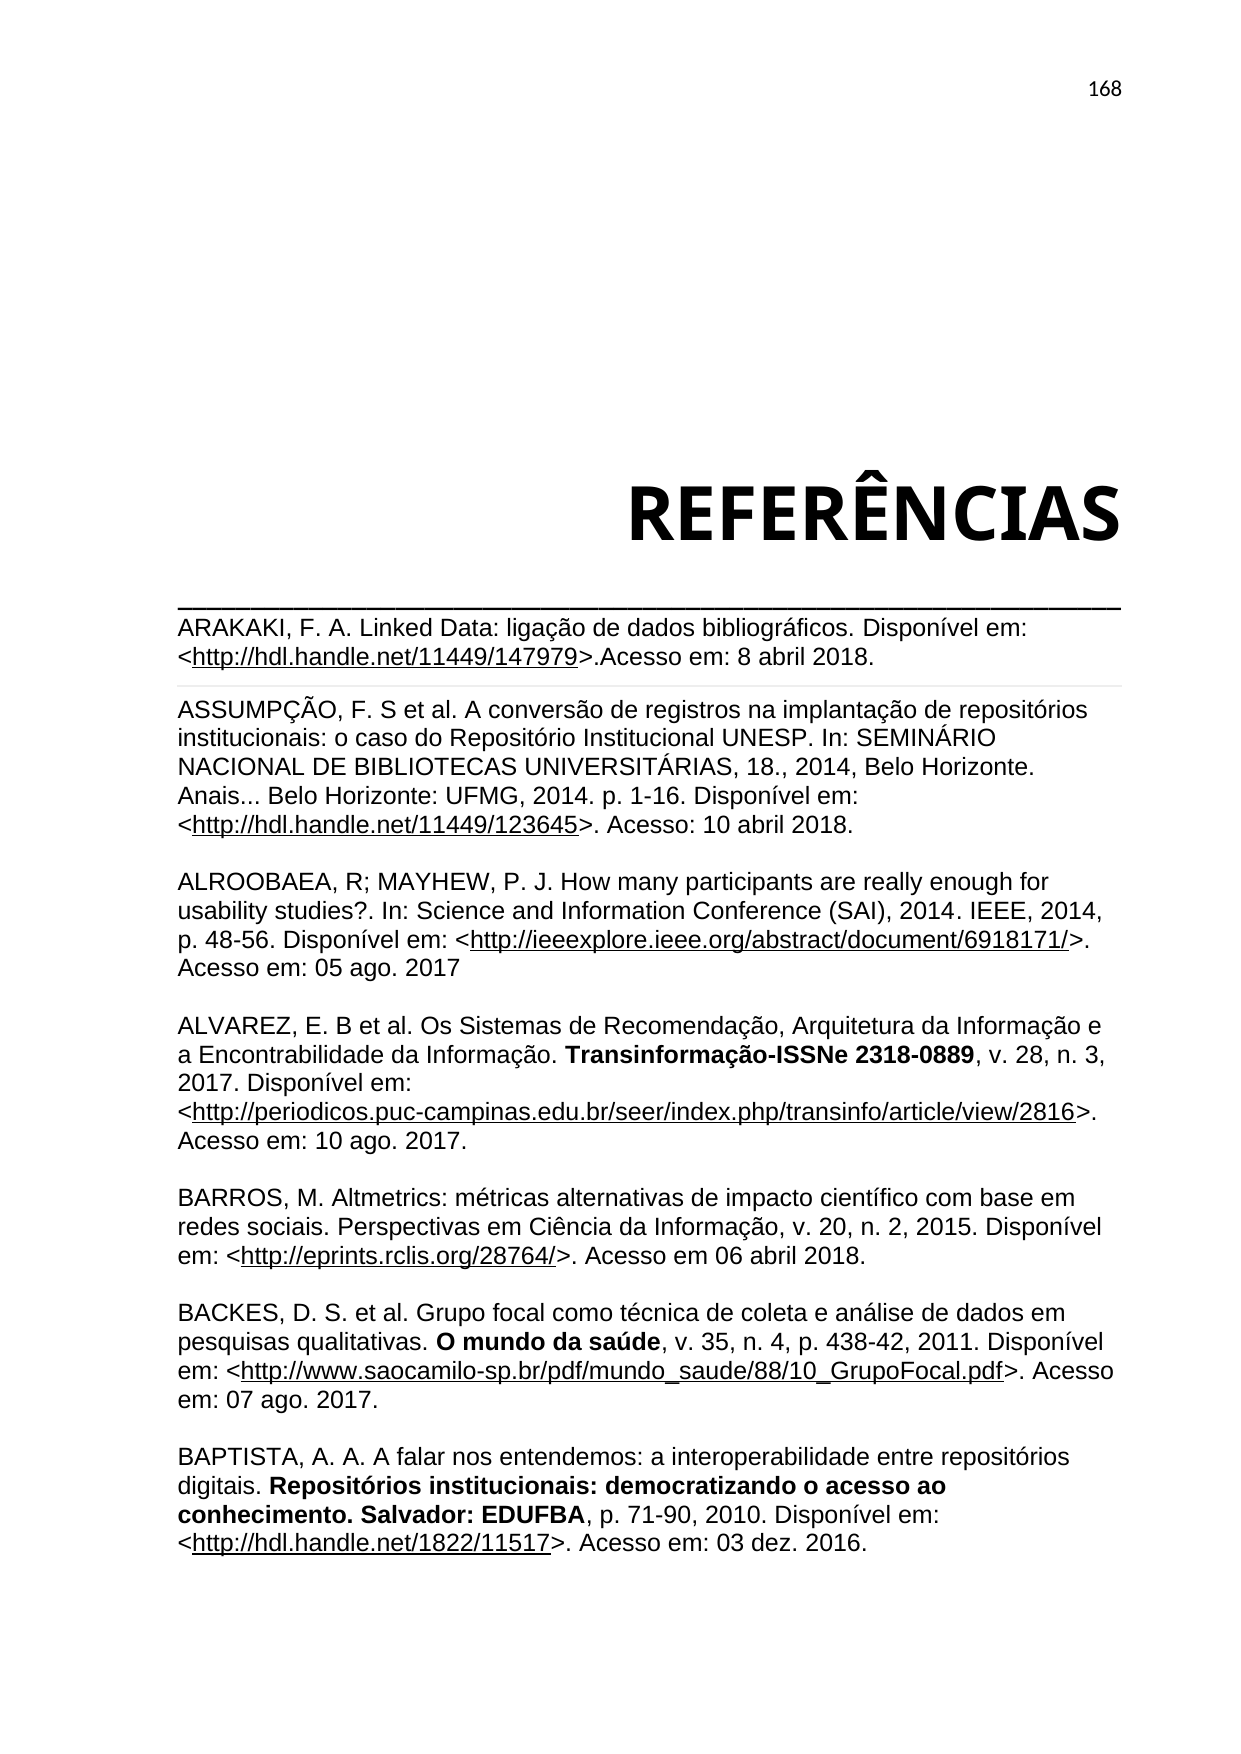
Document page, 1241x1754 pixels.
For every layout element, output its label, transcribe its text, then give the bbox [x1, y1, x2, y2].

text <http://periodicos.puc-campinas.edu.br/seer/index.php/transinfo/article/view/2816>. Acesso em: 10 ago. 2017. [468, 1097, 1122, 1155]
text BAPTISTA, A. A. A falar nos entendemos: a interoperabilidade entre repositórios digitais. Repositórios institucionais: democratizando o acesso ao conhecimento. Salvador: EDUFBA, p. 71-90, 2010. Disponível em: <http://hdl.handle.net/1822/11517>. Acesso em: 03 dez. 2016. [177, 1442, 1122, 1557]
text _________________________________________________________________ [177, 578, 1122, 613]
text BACKES, D. S. et al. Grupo focal como técnica de coleta e análise de dados em pesquisas qualitativas. O mundo da saúde, v. 35, n. 4, p. 438-42, 2011. Disponível em: <http://www.saocamilo-sp.br/pdf/mundo_saude/88/10_GrupoFocal.pdf>. Acesso em: 07 ago. 2017. [177, 1298, 1122, 1413]
text BARROS, M. Altmetrics: métricas alternativas de impacto científico com base em redes sociais. Perspectivas em Ciência da Informação, v. 20, n. 2, 2015. Disponível em: <http://eprints.rclis.org/28764/>. Acesso em 06 abril 2018. [177, 1183, 1122, 1270]
subtitle ARAKAKI, F. A. Linked Data: ligação de dados bibliográficos. Disponível em: <http://hdl.handle.net/11449/147979>.Acesso em: 8 abril 2018. [177, 613, 1122, 685]
text ASSUMPÇÃO, F. S et al. A conversão de registros na implantação de repositórios institucionais: o caso do Repositório Institucional UNESP. In: SEMINÁRIO NACIONAL DE BIBLIOTECAS UNIVERSITÁRIAS, 18., 2014, Belo Horizonte. Anais... Belo Horizonte: UFMG, 2014. p. 1-16. Disponível em: <http://hdl.handle.net/11449/123645>. Acesso: 10 abril 2018. [177, 695, 1122, 838]
subtitle REFERÊNCIAS [177, 460, 1122, 562]
text ALROOBAEA, R; MAYHEW, P. J. How many participants are really enough for usability studies?. In: Science and Information Conference (SAI), 2014. IEEE, 2014, p. 48-56. Disponível em: <http://ieeexplore.ieee.org/abstract/document/6918171/>. Acesso em: 05 ago. 2017 [177, 867, 1122, 982]
text ALVAREZ, E. B et al. Os Sistemas de Recomendação, Arquitetura da Informação e a Encontrabilidade da Informação. Transinformação-ISSNe 2318-0889, v. 28, n. 3, 2017. Disponível em: [177, 1011, 1122, 1097]
